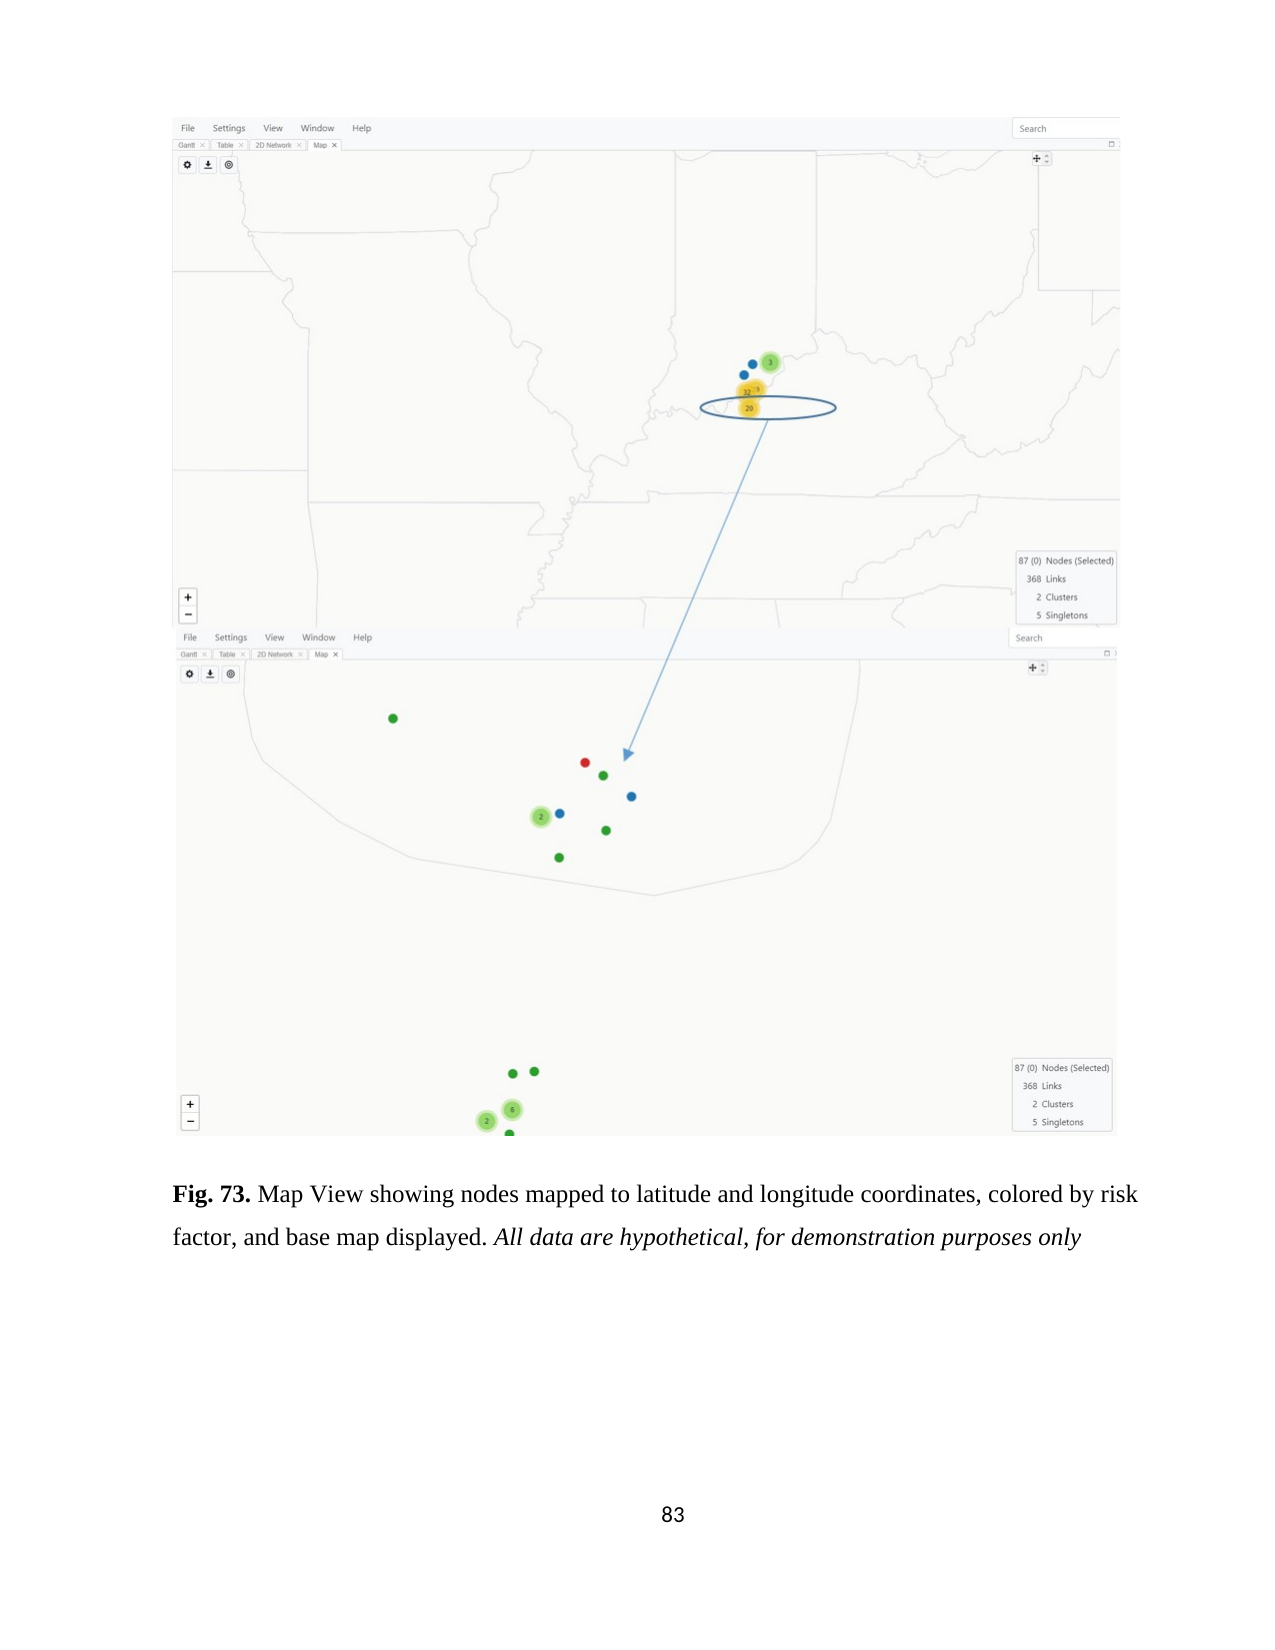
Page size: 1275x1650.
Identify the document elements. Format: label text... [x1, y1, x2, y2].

text Fig. 73. Map View showing nodes mapped to latitude and longitude coordinates, colored by risk factor, and base map displayed. All data are hypothetical, for demonstration purposes only [172, 1179, 1173, 1251]
picture [172, 117, 1121, 1136]
